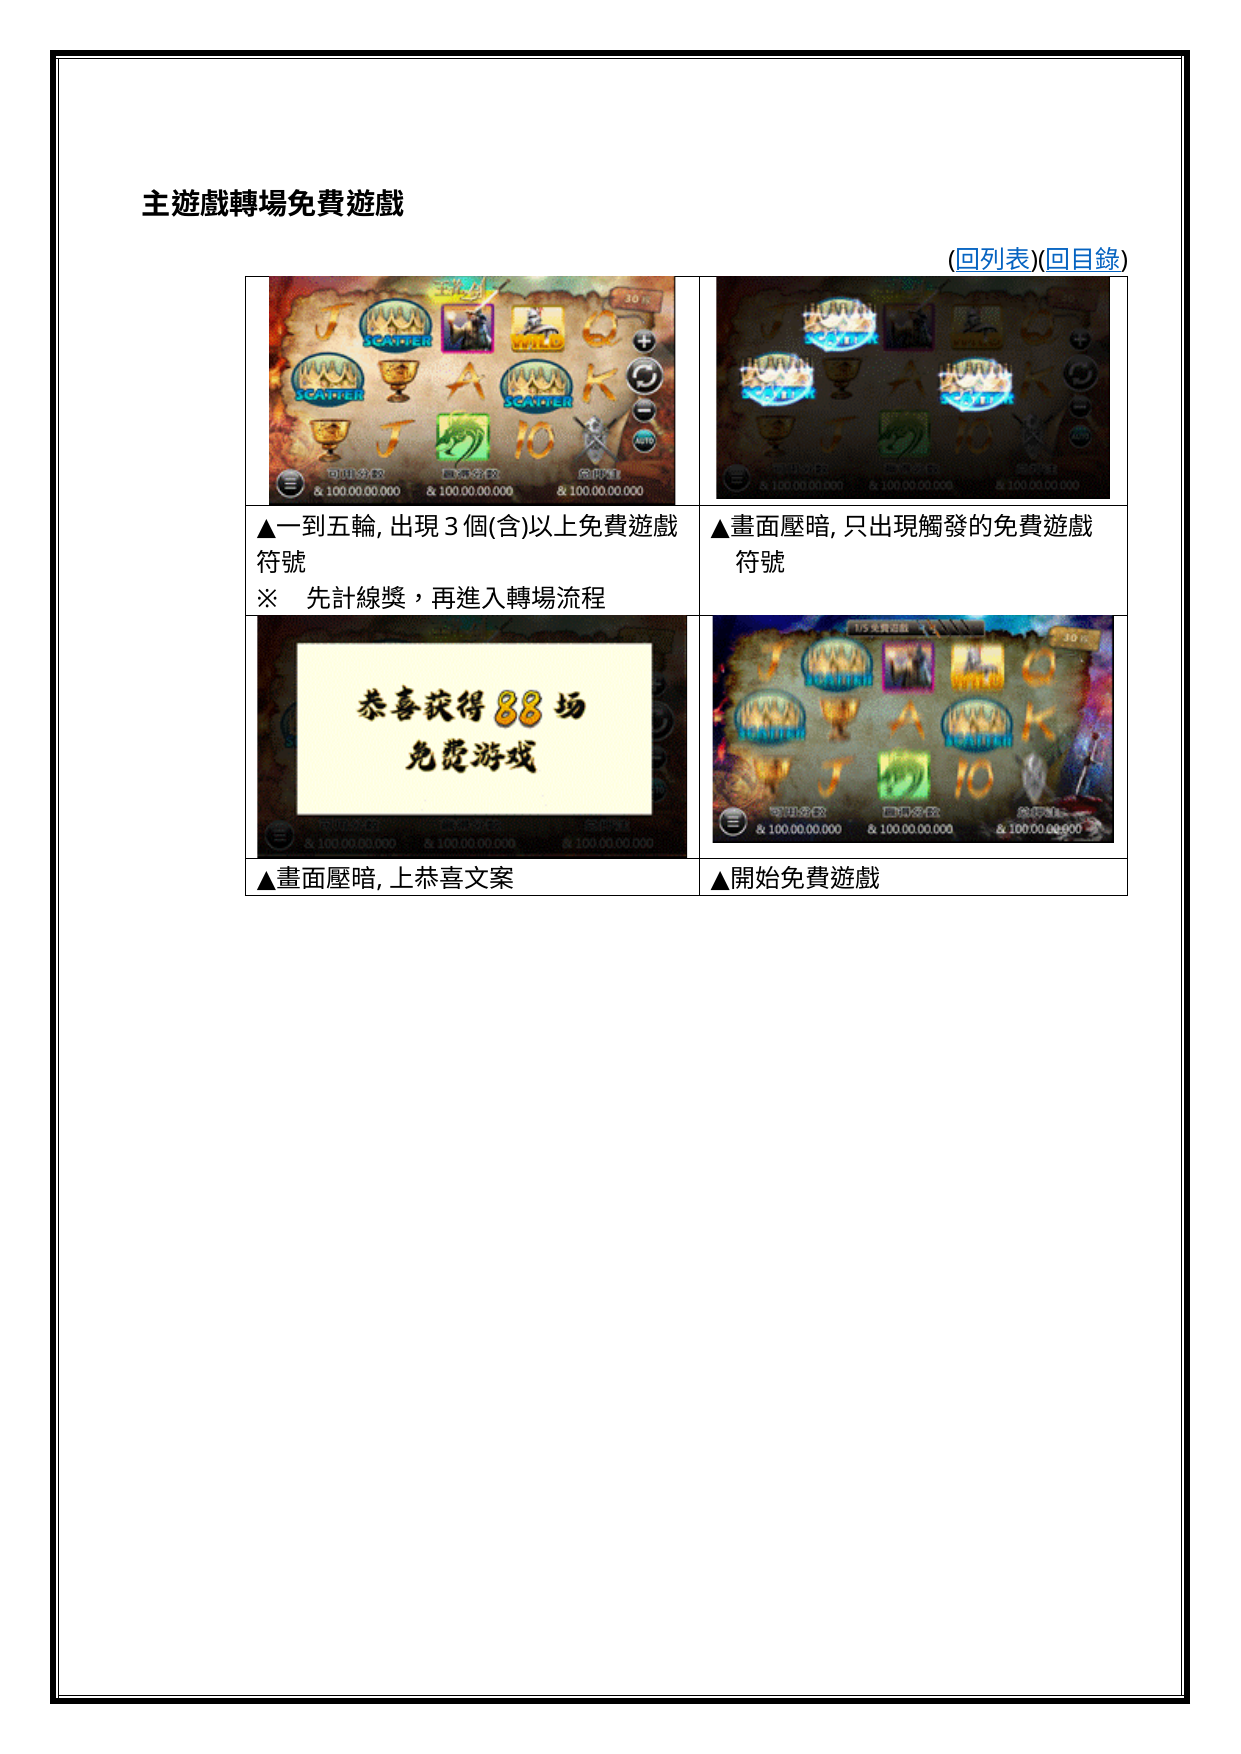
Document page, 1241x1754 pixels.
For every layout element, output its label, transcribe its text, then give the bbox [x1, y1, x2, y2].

picture [712, 615, 1114, 843]
table_cell [688, 616, 699, 858]
picture [269, 276, 676, 505]
table_cell ▲畫面壓暗, 上恭喜文案 [246, 859, 699, 895]
table_header [246, 277, 269, 505]
table_header [700, 277, 1127, 505]
table_header [676, 277, 699, 505]
picture [716, 276, 1110, 499]
picture [257, 615, 688, 858]
table_cell ▲開始免費遊戲 [700, 859, 1127, 895]
table_cell ▲一到五輪, 出現3個(含)以上免費遊戲符號 先計線獎，再進入轉場流程 [246, 506, 699, 615]
table_cell ▲畫面壓暗, 只出現觸發的免費遊戲符號 [700, 506, 1127, 615]
text (回列表)(回目錄) [171, 239, 1128, 276]
text 主遊戲轉場免費遊戲 [112, 164, 1128, 239]
table_cell [700, 616, 1127, 858]
table_cell [246, 616, 257, 858]
